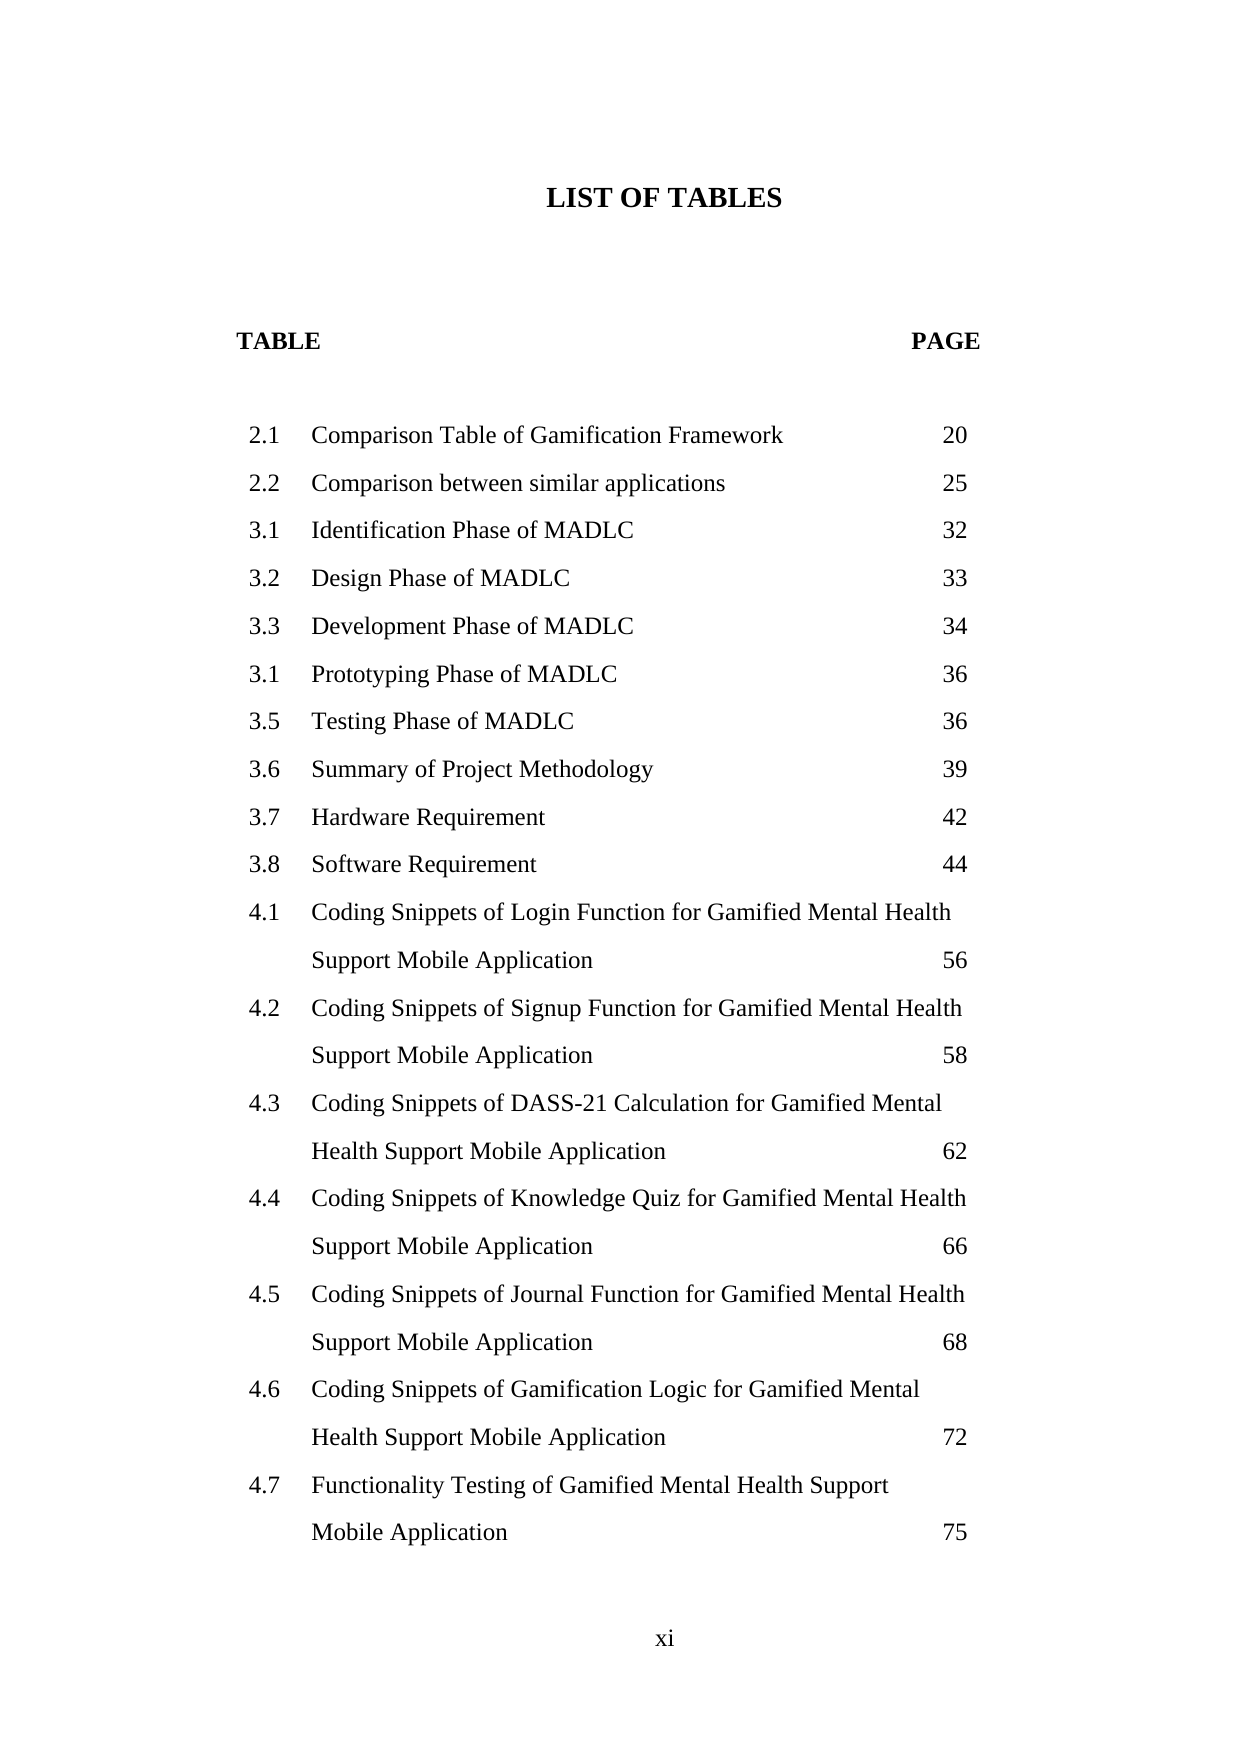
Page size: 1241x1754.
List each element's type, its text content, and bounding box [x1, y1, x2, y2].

text Support Mobile Application 68 [236, 1327, 1092, 1355]
text 4.3 Coding Snippets of DASS-21 Calculation for Gamified Mental [236, 1088, 1092, 1117]
text 4.7 Functionality Testing of Gamified Mental Health Support [236, 1470, 1092, 1498]
text 4.6 Coding Snippets of Gamification Logic for Gamified Mental [236, 1374, 1092, 1403]
text 3.8 Software Requirement 44 [236, 849, 1092, 878]
text 4.2 Coding Snippets of Signup Function for Gamified Mental Health [236, 993, 1092, 1021]
text 3.2 Design Phase of MADLC 33 [236, 563, 1092, 592]
text 3.6 Summary of Project Methodology 39 [236, 754, 1092, 783]
text 4.4 Coding Snippets of Knowledge Quiz for Gamified Mental Health [236, 1183, 1092, 1212]
text Support Mobile Application 58 [236, 1040, 1092, 1069]
text 4.1 Coding Snippets of Login Function for Gamified Mental Health [236, 897, 1092, 926]
text 2.2 Comparison between similar applications 25 [236, 468, 1092, 497]
text TABLE PAGE [236, 326, 1092, 355]
text 4.5 Coding Snippets of Journal Function for Gamified Mental Health [236, 1279, 1092, 1308]
text Support Mobile Application 56 [236, 945, 1092, 974]
text Health Support Mobile Application 72 [236, 1422, 1092, 1451]
text 3.7 Hardware Requirement 42 [236, 802, 1092, 831]
text Mobile Application 75 [236, 1517, 1092, 1546]
text 3.1 Identification Phase of MADLC 32 [236, 516, 1092, 544]
text 3.3 Development Phase of MADLC 34 [236, 611, 1092, 640]
text 3.5 Testing Phase of MADLC 36 [236, 706, 1092, 735]
text 3.1 Prototyping Phase of MADLC 36 [236, 659, 1092, 687]
text Health Support Mobile Application 62 [236, 1136, 1092, 1164]
text LIST OF TABLES [236, 180, 1092, 214]
text 2.1 Comparison Table of Gamification Framework 20 [236, 420, 1092, 449]
text Support Mobile Application 66 [236, 1231, 1092, 1260]
